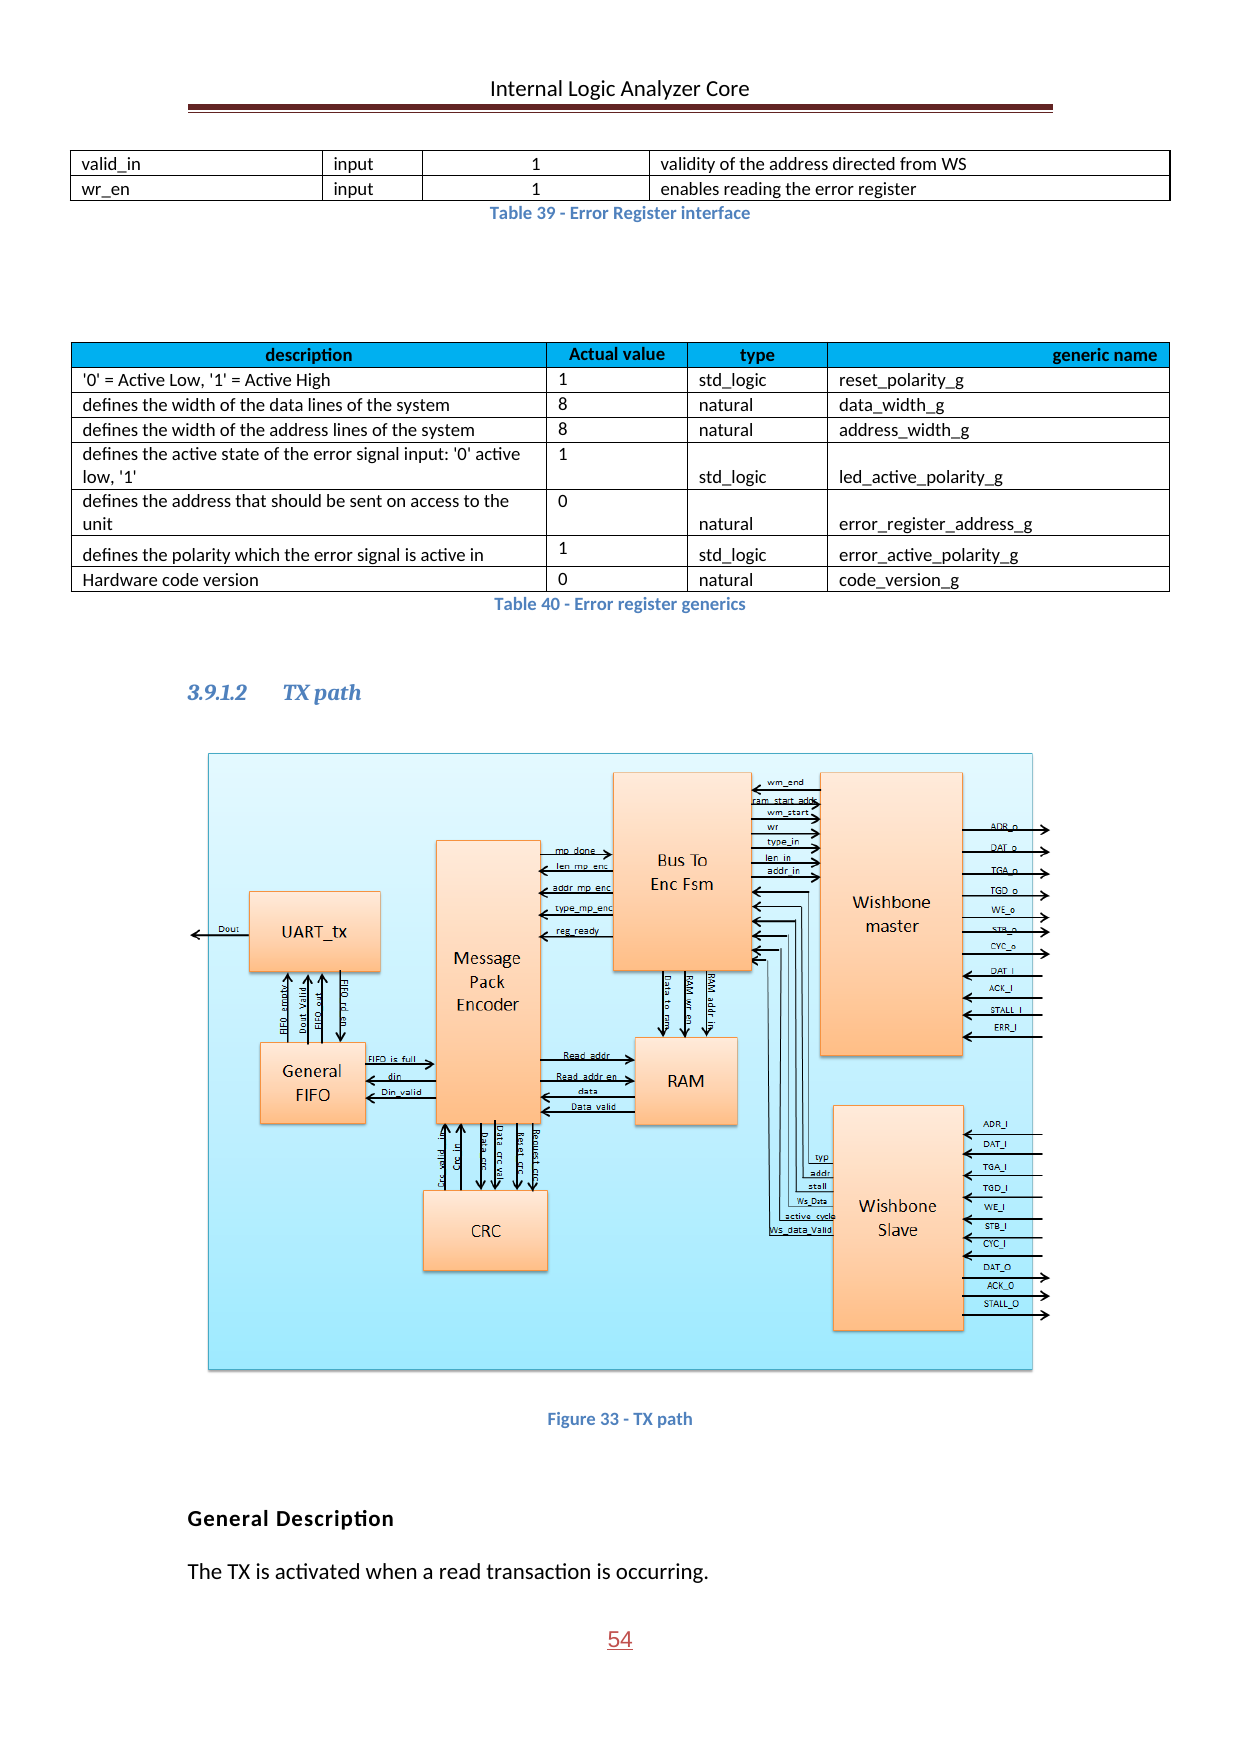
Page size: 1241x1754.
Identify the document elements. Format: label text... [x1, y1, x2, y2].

table_cell defines the address that should be sent on access to the unit [72, 490, 546, 535]
table_header type [688, 343, 827, 367]
table_cell defines the polarity which the error signal is active in [72, 536, 546, 566]
table_header generic name [828, 343, 1169, 367]
table_cell defines the active state of the error signal input: '0' active low, '1' [72, 443, 546, 488]
table_cell validity of the address directed from WS [650, 151, 1169, 175]
subtitle 3.9.1.2 TX path [187, 680, 1053, 706]
table_cell 8 [547, 418, 687, 442]
table_cell defines the width of the address lines of the system [72, 418, 546, 442]
table_cell 8 [547, 393, 687, 417]
table_cell input [323, 176, 422, 200]
table_cell std_logic [688, 368, 827, 392]
table_cell 1 [547, 443, 687, 488]
table_cell wr_en [71, 176, 322, 200]
text General Description [187, 1504, 1053, 1532]
table_cell natural [688, 418, 827, 442]
table_cell std_logic [688, 536, 827, 566]
table_cell address_width_g [828, 418, 1169, 442]
table_cell enables reading the error register [650, 176, 1169, 200]
table_cell input [323, 151, 422, 175]
table_cell natural [688, 490, 827, 535]
table_cell 0 [547, 567, 687, 591]
table_header Actual value [547, 343, 687, 367]
table_cell natural [688, 567, 827, 591]
table_cell error_register_address_g [828, 490, 1169, 535]
table_cell 1 [423, 176, 649, 200]
table_cell valid_in [71, 151, 322, 175]
table_cell natural [688, 393, 827, 417]
table_cell 1 [423, 151, 649, 175]
table_cell error_active_polarity_g [828, 536, 1169, 566]
table_cell led_active_polarity_g [828, 443, 1169, 488]
table_cell 1 [547, 368, 687, 392]
picture [187, 742, 1053, 1383]
table_cell code_version_g [828, 567, 1169, 591]
table_cell 1 [547, 536, 687, 566]
text The TX is activated when a read transaction is occurring. [187, 1557, 1053, 1585]
table_cell Hardware code version [72, 567, 546, 591]
table_cell defines the width of the data lines of the system [72, 393, 546, 417]
table_cell std_logic [688, 443, 827, 488]
table_header description [72, 343, 546, 367]
table_cell '0' = Active Low, '1' = Active High [72, 368, 546, 392]
table_cell 0 [547, 490, 687, 535]
table_cell reset_polarity_g [828, 368, 1169, 392]
table_cell data_width_g [828, 393, 1169, 417]
